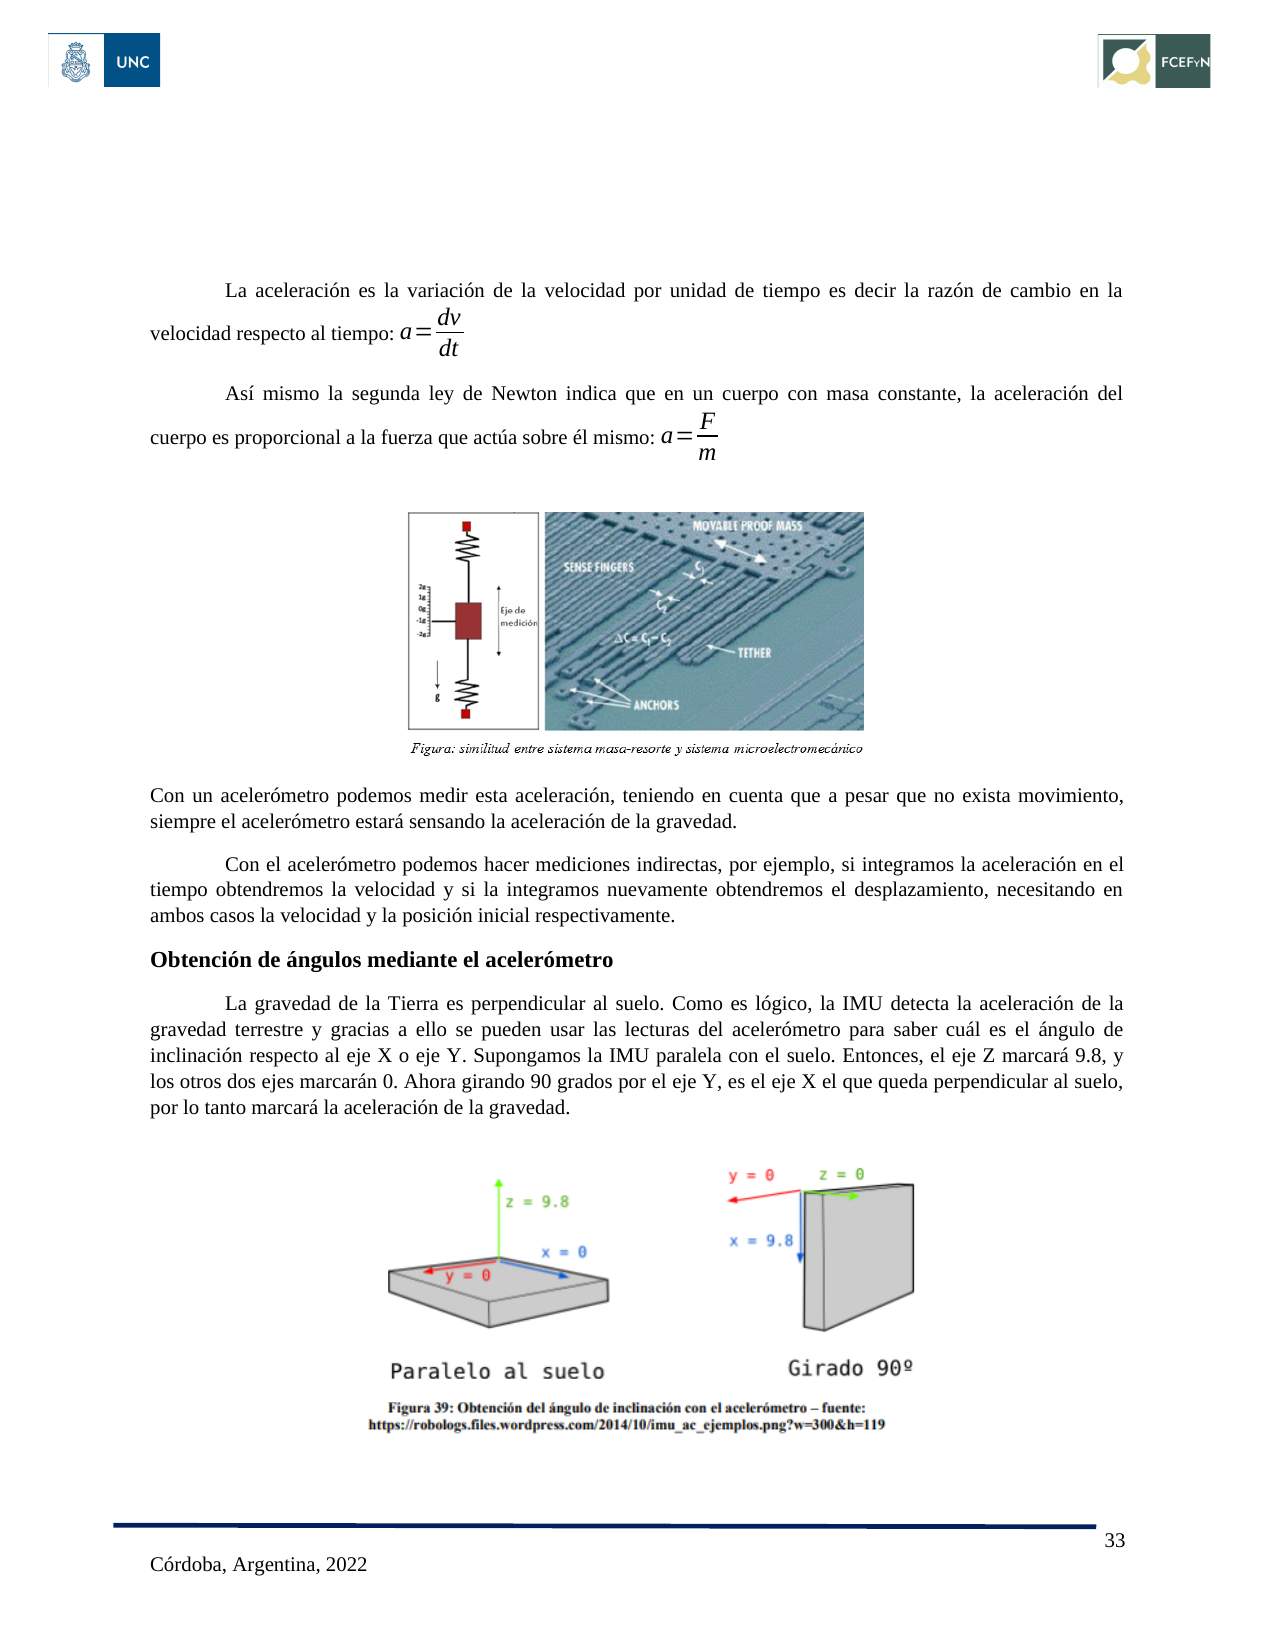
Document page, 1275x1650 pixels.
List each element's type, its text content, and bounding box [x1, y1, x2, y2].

picture [1097, 34, 1211, 88]
text La gravedad de la Tierra es perpendicular al suelo. Como es lógico, la IMU detecta la aceleración de la gravedad terrestre y gracias a ello se pueden usar las lecturas del acelerómetro para saber cuál es el ángulo de inclinación respecto al eje X o eje Y. Supongamos la IMU paralela con el suelo. Entonces, el eje Z marcará 9.8, y los otros dos ejes marcarán 0. Ahora girando 90 grados por el eje Y, es el eje X el que queda perpendicular al suelo, por lo tanto marcará la aceleración de la gravedad. [150, 991, 1125, 1119]
picture [47, 33, 160, 87]
text Obtención de ángulos mediante el acelerómetro [150, 946, 1125, 972]
text Con un acelerómetro podemos medir esta aceleración, teniendo en cuenta que a pesar que no exista movimiento, siempre el acelerómetro estará sensando la aceleración de la gravedad. [150, 783, 1125, 833]
text Con el acelerómetro podemos hacer mediciones indirectas, por ejemplo, si integramos la aceleración en el tiempo obtendremos la velocidad y si la integramos nuevamente obtendremos el desplazamiento, necesitando en ambos casos la velocidad y la posición inicial respectivamente. [150, 851, 1125, 927]
text Así mismo la segunda ley de Newton indica que en un cuerpo con masa constante, la aceleración del cuerpo es proporcional a la fuerza que actúa sobre él mismo: [150, 381, 1125, 466]
picture [393, 499, 874, 757]
text La aceleración es la variación de la velocidad por unidad de tiempo es decir la razón de cambio en la velocidad respecto al tiempo: [150, 278, 1125, 363]
picture [343, 1150, 927, 1434]
